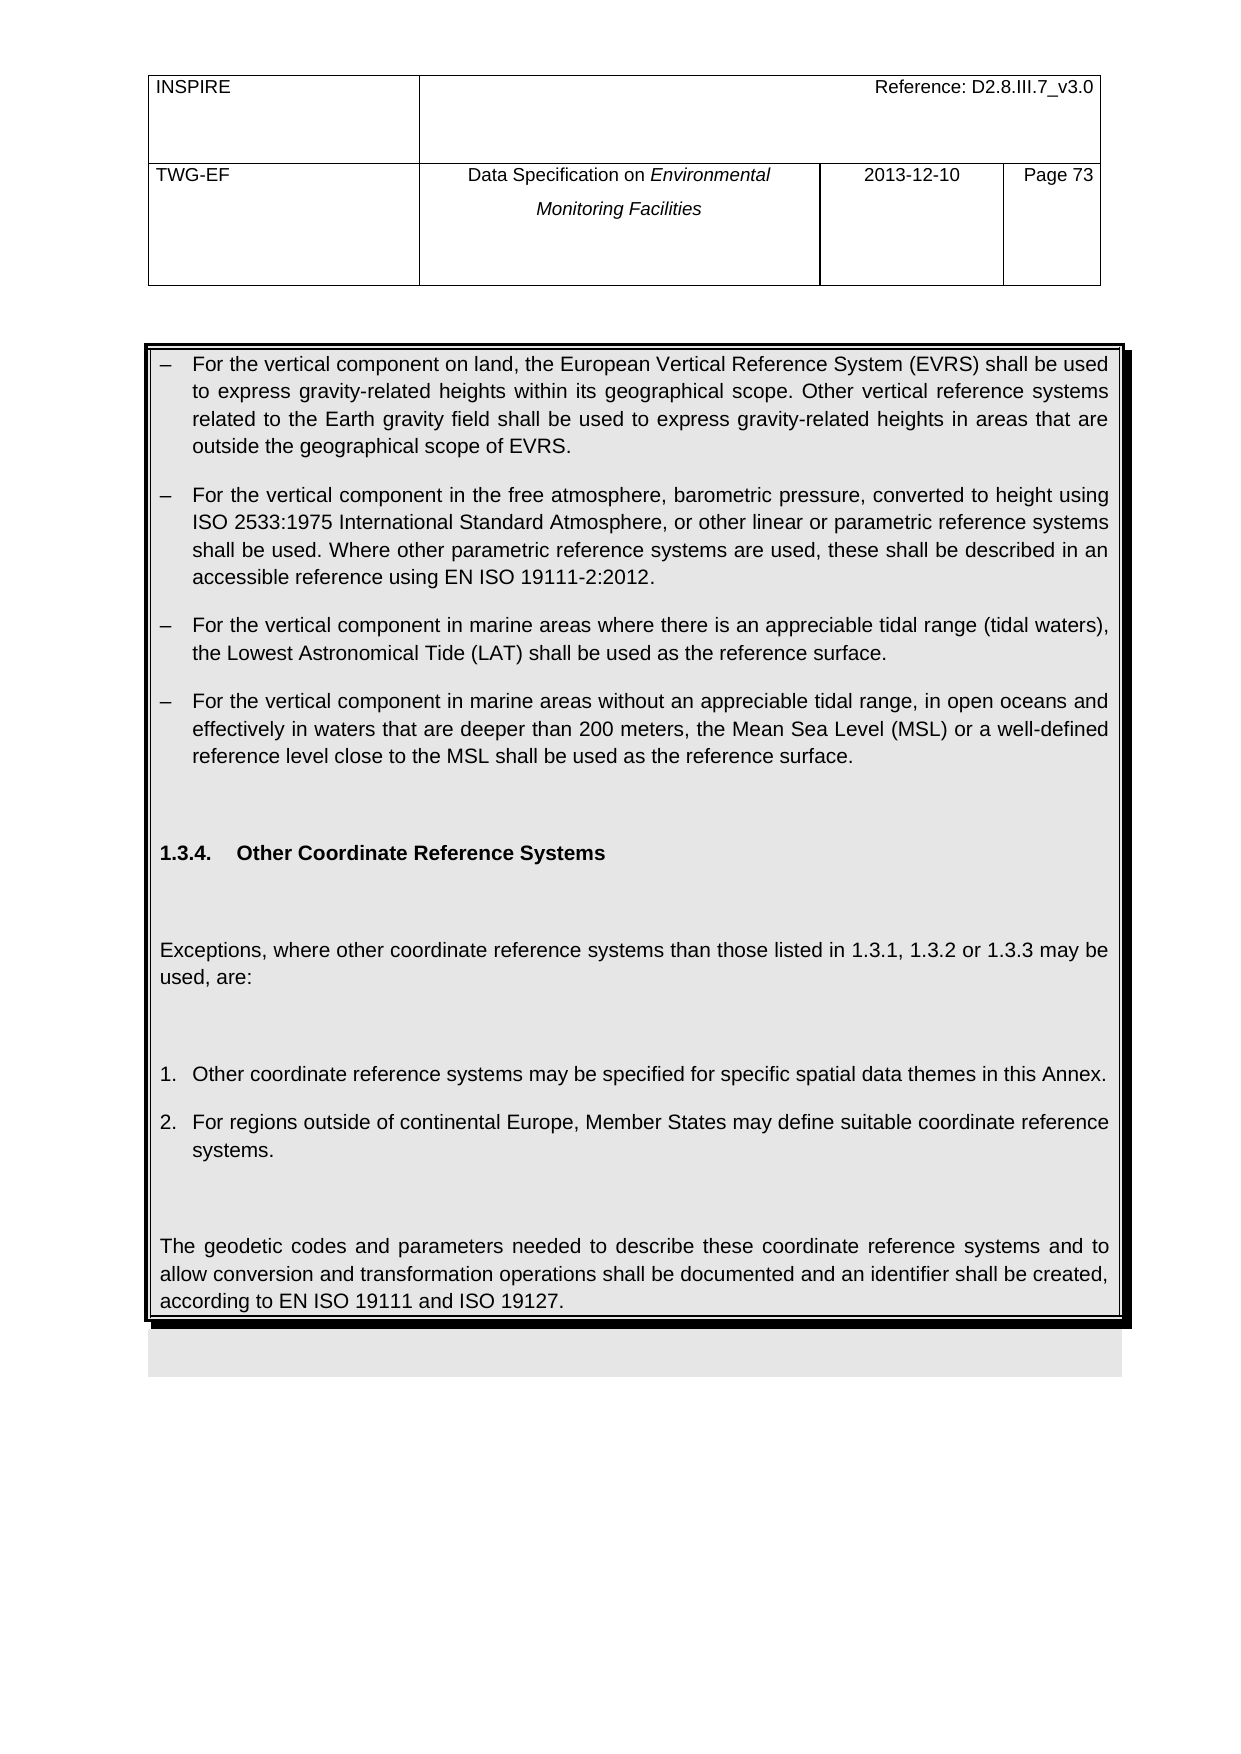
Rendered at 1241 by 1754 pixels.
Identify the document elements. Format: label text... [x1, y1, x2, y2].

list For the vertical component on land, the European Vertical Reference System (EVRS) shall be used to express gravity-related heights within its geographical scope. Other vertical reference systems related to the Earth gravity field shall be used to express gravity-related heights in areas that are outside the geographical scope of EVRS. [151, 350, 1119, 458]
list For the vertical component in marine areas where there is an appreciable tidal range (tidal waters), the Lowest Astronomical Tide (LAT) shall be used as the reference surface. [151, 604, 1119, 665]
list For the vertical component in marine areas without an appreciable tidal range, in open oceans and effectively in waters that are deeper than 200 meters, the Mean Sea Level (MSL) or a well-defined reference level close to the MSL shall be used as the reference surface. [151, 680, 1119, 768]
text 1.3.4. Other Coordinate Reference Systems [151, 832, 1119, 865]
text The geodetic codes and parameters needed to describe these coordinate reference systems and to allow conversion and transformation operations shall be documented and an identifier shall be created, according to EN ISO 19111 and ISO 19127. [151, 1225, 1119, 1315]
text 1. Other coordinate reference systems may be specified for specific spatial data themes in this Annex. [151, 1053, 1119, 1086]
text 2. For regions outside of continental Europe, Member States may define suitable coordinate reference systems. [151, 1101, 1119, 1161]
list For the vertical component in the free atmosphere, barometric pressure, converted to height using ISO 2533:1975 International Standard Atmosphere, or other linear or parametric reference systems shall be used. Where other parametric reference systems are used, these shall be described in an accessible reference using EN ISO 19111-2:2012. [151, 474, 1119, 589]
text Exceptions, where other coordinate reference systems than those listed in 1.3.1, 1.3.2 or 1.3.3 may be used, are: [151, 929, 1119, 989]
